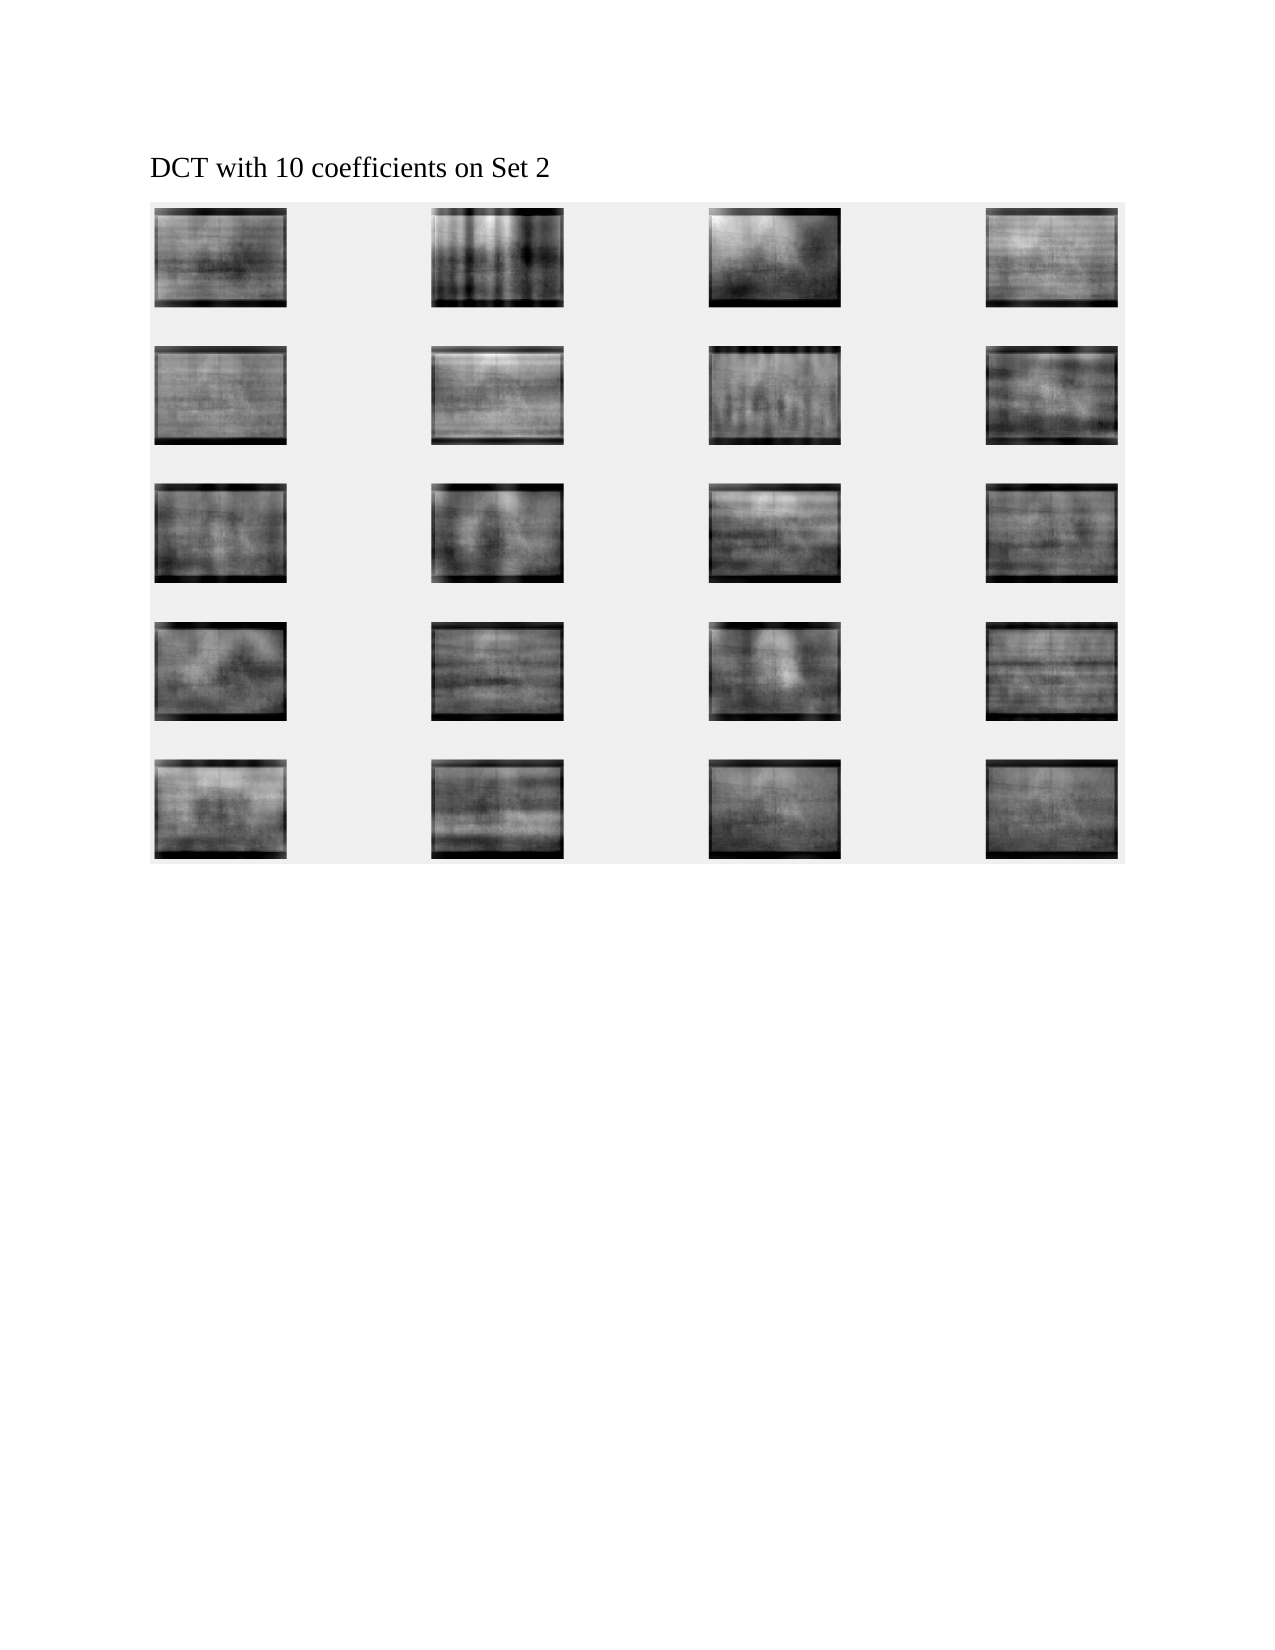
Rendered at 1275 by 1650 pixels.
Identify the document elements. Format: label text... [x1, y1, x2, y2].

text DCT with 10 coefficients on Set 2 [150, 150, 1125, 183]
picture [150, 202, 1125, 864]
